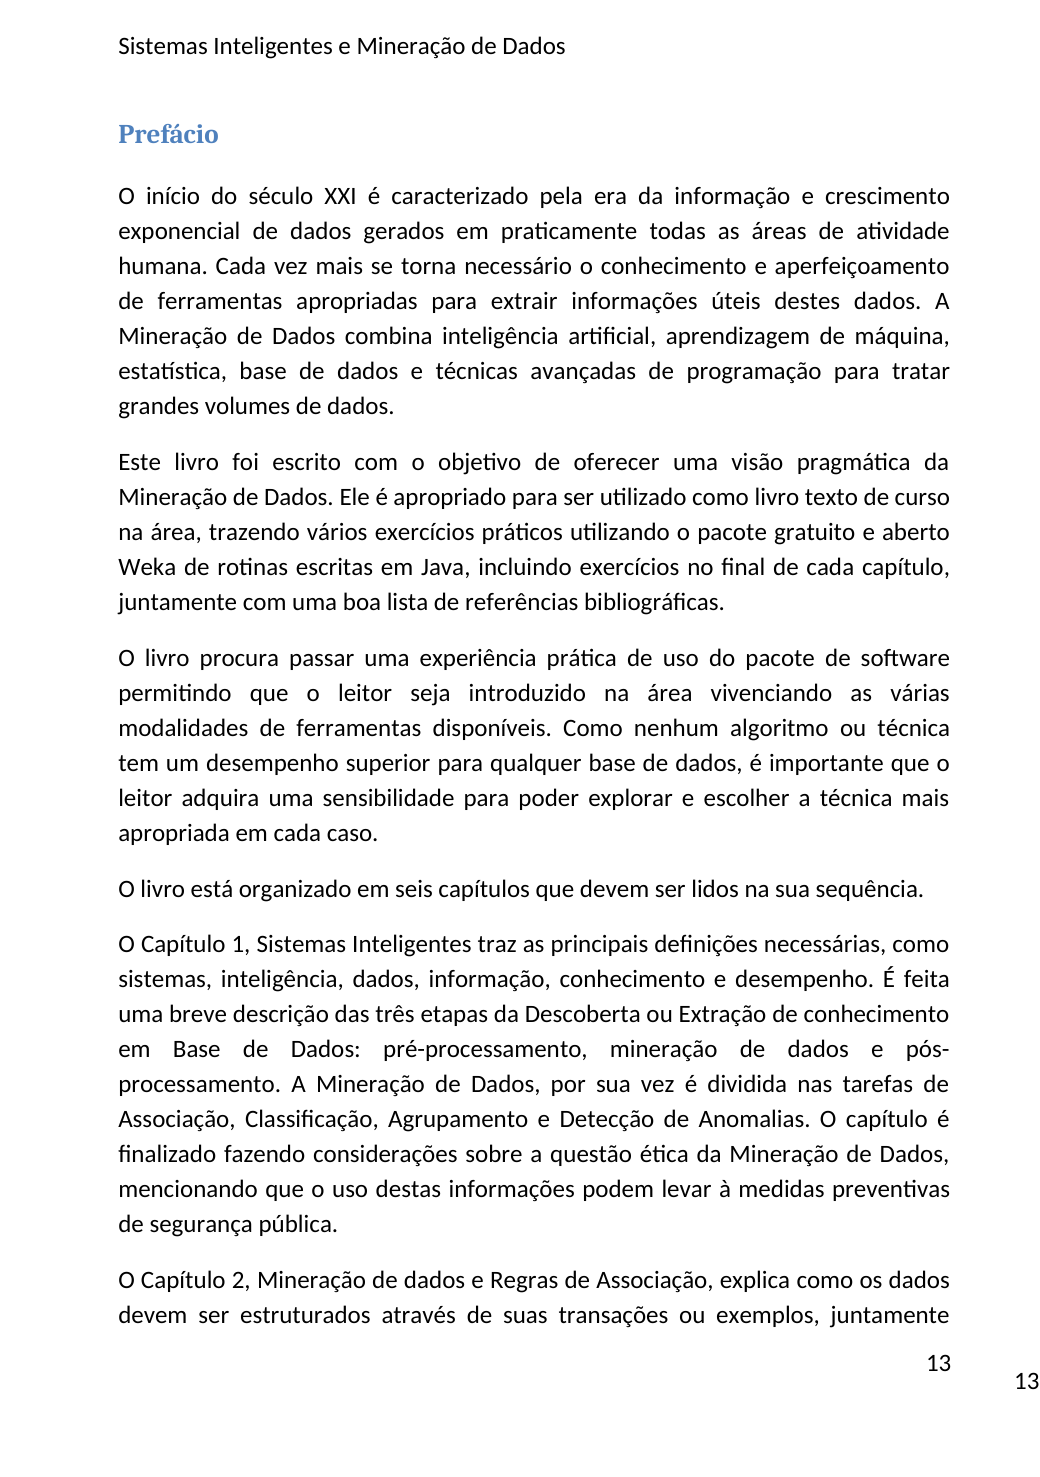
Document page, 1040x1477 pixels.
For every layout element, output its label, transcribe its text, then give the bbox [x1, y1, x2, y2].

text O livro procura passar uma experiência prática de uso do pacote de software permitindo que o leitor seja introduzido na área vivenciando as várias modalidades de ferramentas disponíveis. Como nenhum algoritmo ou técnica tem um desempenho superior para qualquer base de dados, é importante que o leitor adquira uma sensibilidade para poder explorar e escolher a técnica mais apropriada em cada caso. [118, 642, 951, 847]
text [118, 1264, 951, 1330]
subtitle Prefácio [118, 119, 951, 151]
text O Capítulo 1, Sistemas Inteligentes traz as principais definições necessárias, como sistemas, inteligência, dados, informação, conhecimento e desempenho. É feita uma breve descrição das três etapas da Descoberta ou Extração de conhecimento em Base de Dados: pré-processamento, mineração de dados e pós-processamento. A Mineração de Dados, por sua vez é dividida nas tarefas de Associação, Classificação, Agrupamento e Detecção de Anomalias. O capítulo é finalizado fazendo considerações sobre a questão ética da Mineração de Dados, mencionando que o uso destas informações podem levar à medidas preventivas de segurança pública. [118, 928, 951, 1239]
text O livro está organizado em seis capítulos que devem ser lidos na sua sequência. [118, 873, 951, 903]
text Este livro foi escrito com o objetivo de oferecer uma visão pragmática da Mineração de Dados. Ele é apropriado para ser utilizado como livro texto de curso na área, trazendo vários exercícios práticos utilizando o pacote gratuito e aberto Weka de rotinas escritas em Java, incluindo exercícios no final de cada capítulo, juntamente com uma boa lista de referências bibliográficas. [118, 446, 951, 617]
text O início do século XXI é caracterizado pela era da informação e crescimento exponencial de dados gerados em praticamente todas as áreas de atividade humana. Cada vez mais se torna necessário o conhecimento e aperfeiçoamento de ferramentas apropriadas para extrair informações úteis destes dados. A Mineração de Dados combina inteligência artificial, aprendizagem de máquina, estatística, base de dados e técnicas avançadas de programação para tratar grandes volumes de dados. [118, 180, 951, 421]
